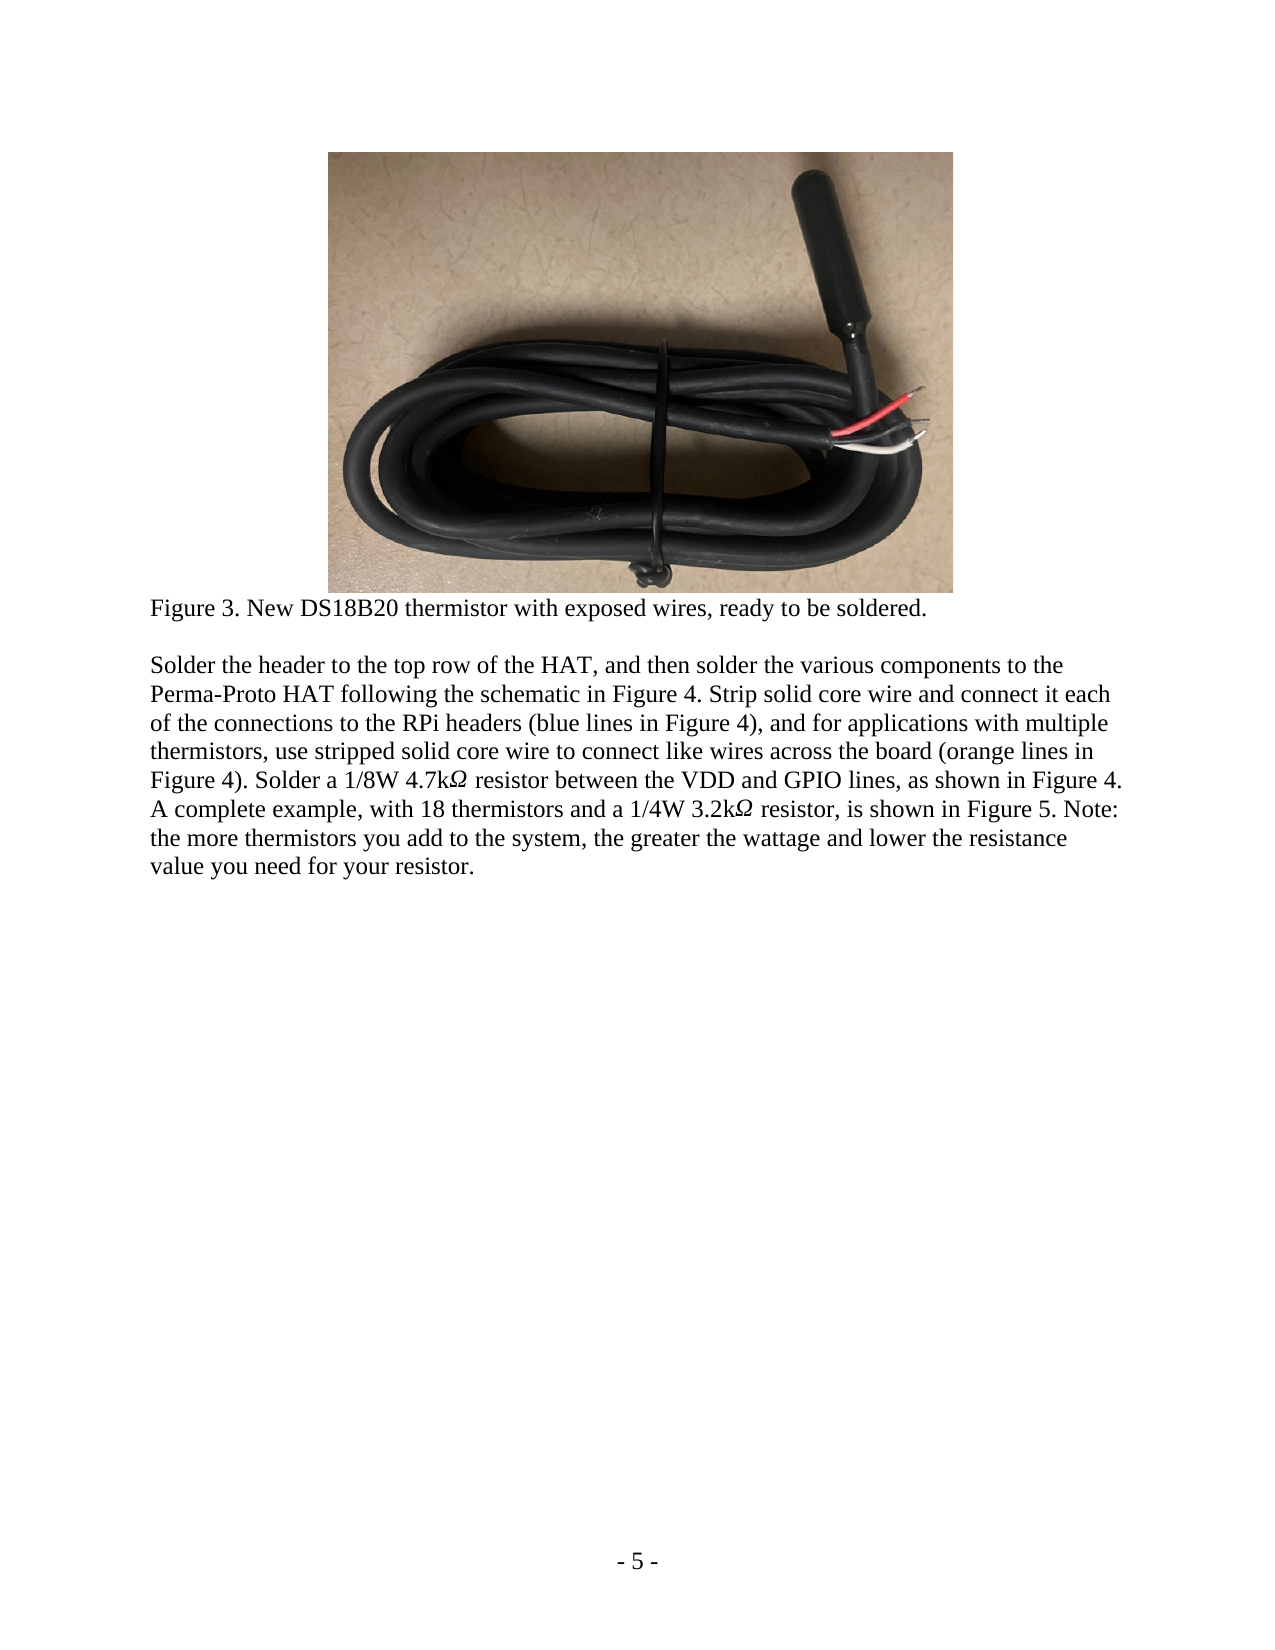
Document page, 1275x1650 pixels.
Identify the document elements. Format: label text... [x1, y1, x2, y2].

text Figure 3. New DS18B20 thermistor with exposed wires, ready to be soldered. [150, 593, 1125, 621]
text Solder the header to the top row of the HAT, and then solder the various components to the Perma-Proto HAT following the schematic in Figure 4. Strip solid core wire and connect it each of the connections to the RPi headers (blue lines in Figure 4), and for applications with multiple thermistors, use stripped solid core wire to connect like wires across the board (orange lines in Figure 4). Solder a 1/8W 4.7k resistor between the VDD and GPIO lines, as shown in Figure 4. A complete example, with 18 thermistors and a 1/4W 3.2k resistor, is shown in Figure 5. Note: the more thermistors you add to the system, the greater the wattage and lower the resistance value you need for your resistor. [150, 650, 1125, 880]
picture [328, 152, 954, 593]
